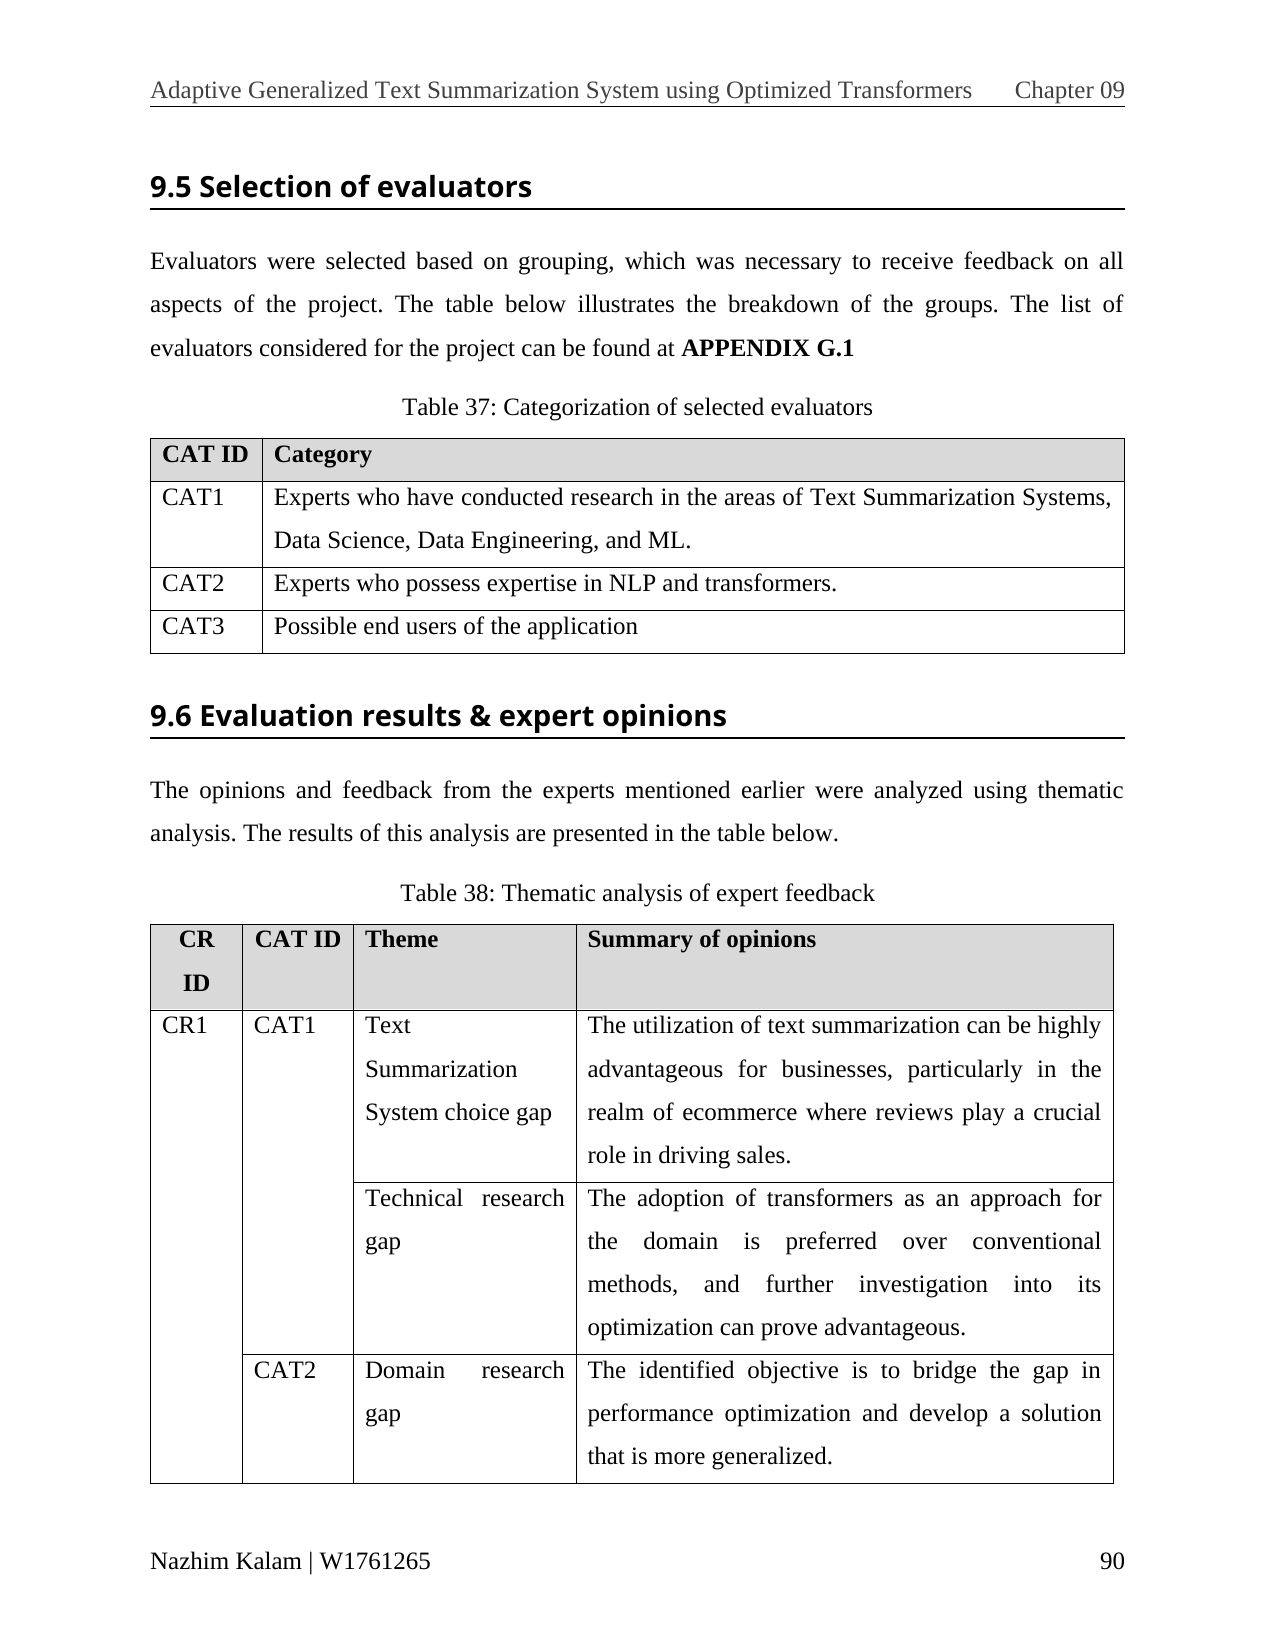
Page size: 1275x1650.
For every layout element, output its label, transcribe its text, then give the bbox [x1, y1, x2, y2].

table_header Summary of opinions [577, 925, 1113, 1009]
table_cell CAT1 [151, 482, 262, 567]
table_header CR ID [151, 925, 242, 1009]
text Table 38: Thematic analysis of expert feedback [150, 878, 1125, 907]
subtitle 9.6 Evaluation results & expert opinions [150, 695, 1125, 737]
table_header Category [263, 439, 1124, 481]
table_cell Possible end users of the application [263, 611, 1124, 653]
table_header CAT ID [243, 925, 353, 1009]
table_cell Experts who have conducted research in the areas of Text Summarization Systems, Data Science, Data Engineering, and ML. [263, 482, 1124, 567]
table_cell CAT2 [151, 568, 262, 610]
subtitle 9.5 Selection of evaluators [150, 167, 1125, 208]
table_cell The identified objective is to bridge the gap in performance optimization and develop a solution that is more generalized. [577, 1355, 1113, 1483]
table_cell The utilization of text summarization can be highly advantageous for businesses, particularly in the realm of ecommerce where reviews play a crucial role in driving sales. [577, 1011, 1113, 1182]
table_cell CR1 [151, 1011, 242, 1483]
text The opinions and feedback from the experts mentioned earlier were analyzed using thematic analysis. The results of this analysis are presented in the table below. [150, 775, 1125, 847]
table_cell CAT3 [151, 611, 262, 653]
table_cell Text Summarization System choice gap [354, 1011, 576, 1182]
table_header Theme [354, 925, 576, 1009]
text Table 37: Categorization of selected evaluators [150, 392, 1125, 421]
table_cell Domain research gap [354, 1355, 576, 1483]
table_cell Experts who possess expertise in NLP and transformers. [263, 568, 1124, 610]
text Evaluators were selected based on grouping, which was necessary to receive feedback on all aspects of the project. The table below illustrates the breakdown of the groups. The list of evaluators considered for the project can be found at APPENDIX G.1 [150, 246, 1125, 361]
table_cell CAT1 [243, 1011, 353, 1354]
table_header CAT ID [151, 439, 262, 481]
table_cell CAT2 [243, 1355, 353, 1483]
table_cell The adoption of transformers as an approach for the domain is preferred over conventional methods, and further investigation into its optimization can prove advantageous. [577, 1183, 1113, 1354]
table_cell Technical research gap [354, 1183, 576, 1354]
